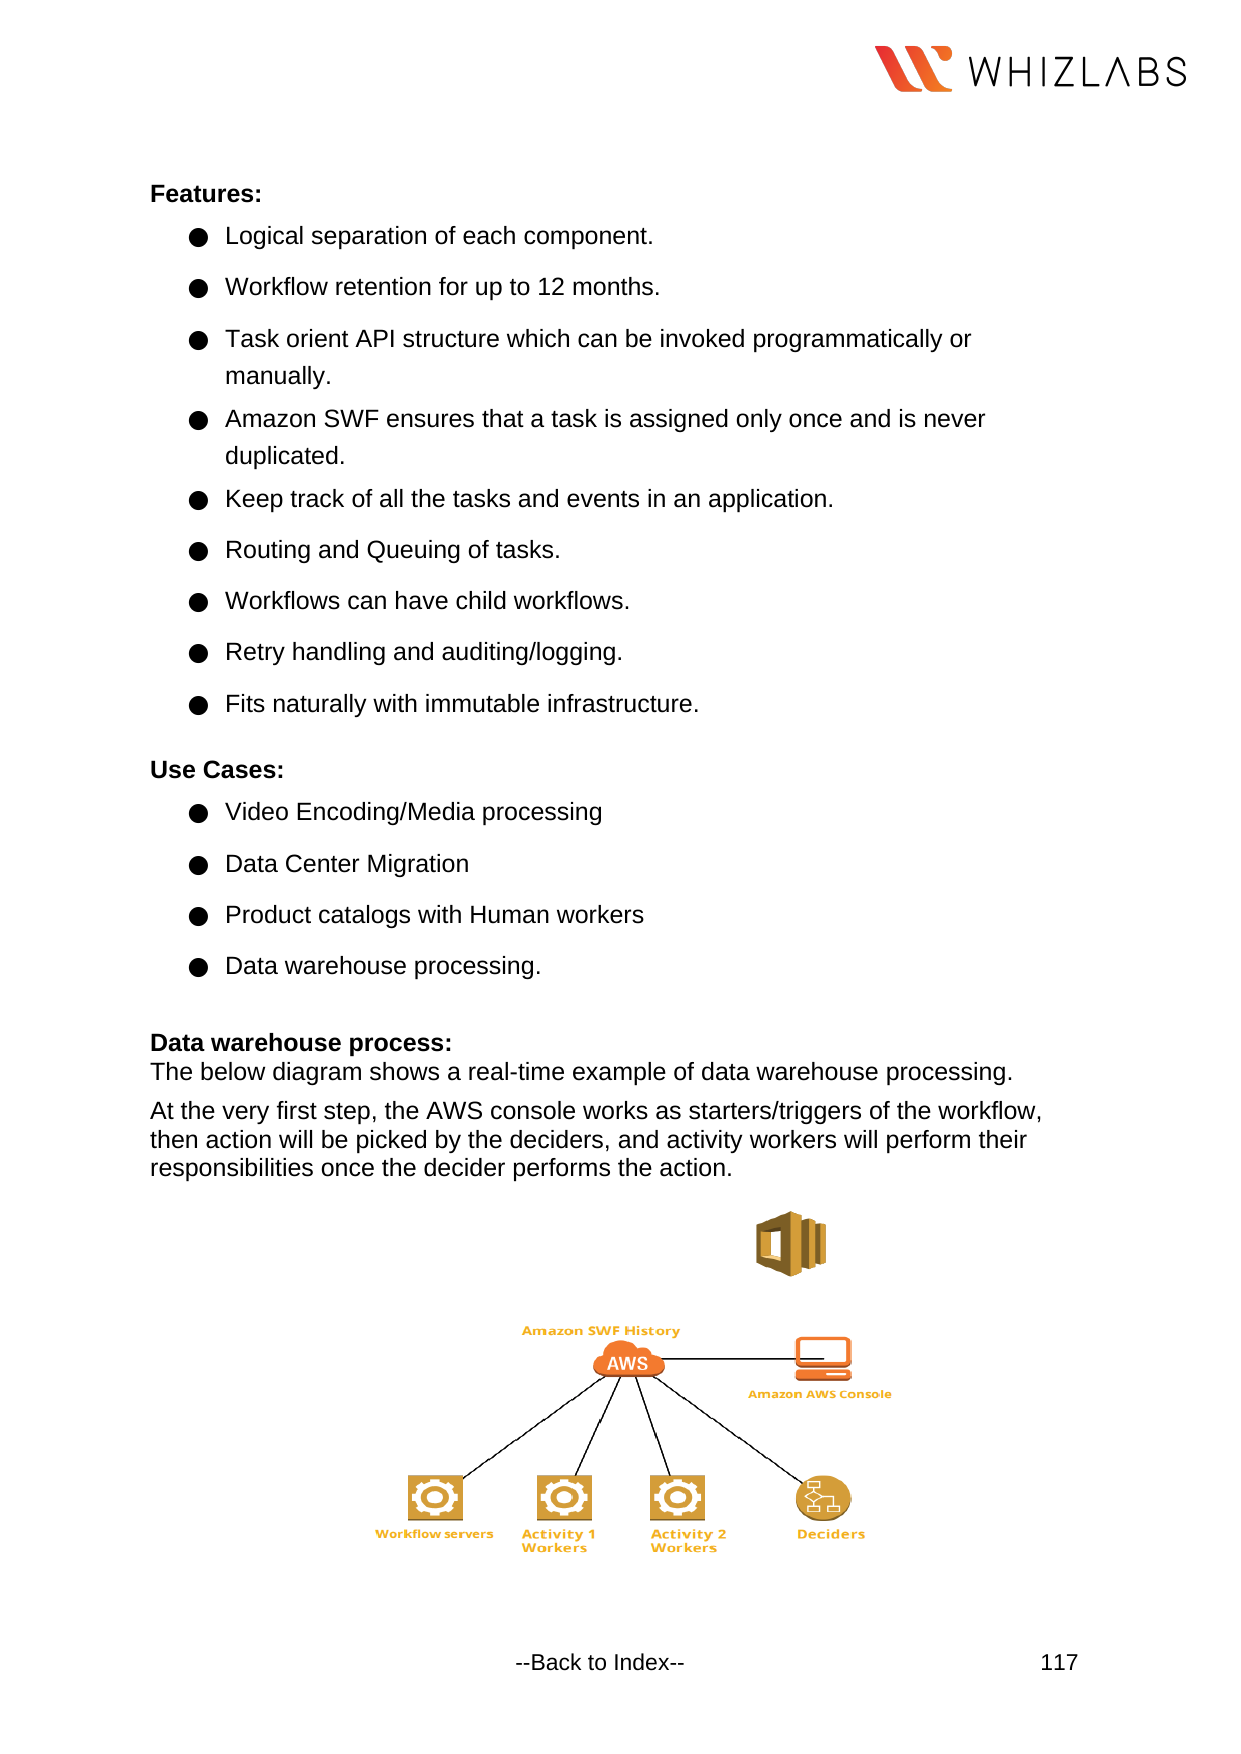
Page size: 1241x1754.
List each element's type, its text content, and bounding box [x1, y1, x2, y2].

text The below diagram shows a real-time example of data warehouse processing. [150, 1057, 1078, 1085]
picture [266, 1192, 963, 1578]
list Product catalogs with Human workers [187, 886, 1078, 937]
list Data warehouse processing. [187, 937, 1078, 989]
text Data warehouse process: [150, 1028, 1078, 1057]
picture [868, 37, 1191, 99]
list Video Encoding/Media processing [187, 784, 1078, 835]
list Fits naturally with immutable infrastructure. [187, 675, 1078, 726]
list Keep track of all the tasks and events in an application. [187, 470, 1078, 521]
subtitle Features: [150, 179, 1078, 207]
list Retry handling and auditing/logging. [187, 624, 1078, 675]
text At the very first step, the AWS console works as starters/triggers of the workflow, then action will be picked by the deciders, and activity workers will perform their responsibilities once the decider performs the action. [150, 1096, 1078, 1182]
list Routing and Queuing of tasks. [187, 521, 1078, 572]
list Workflows can have child workflows. [187, 572, 1078, 624]
list Logical separation of each component. [187, 207, 1078, 259]
list Task orient API structure which can be invoked programmatically or manually. [187, 310, 1078, 390]
subtitle Use Cases: [150, 755, 1078, 784]
list Data Center Migration [187, 835, 1078, 886]
list Workflow retention for up to 12 months. [187, 259, 1078, 310]
list Amazon SWF ensures that a task is assigned only once and is never duplicated. [187, 390, 1078, 470]
